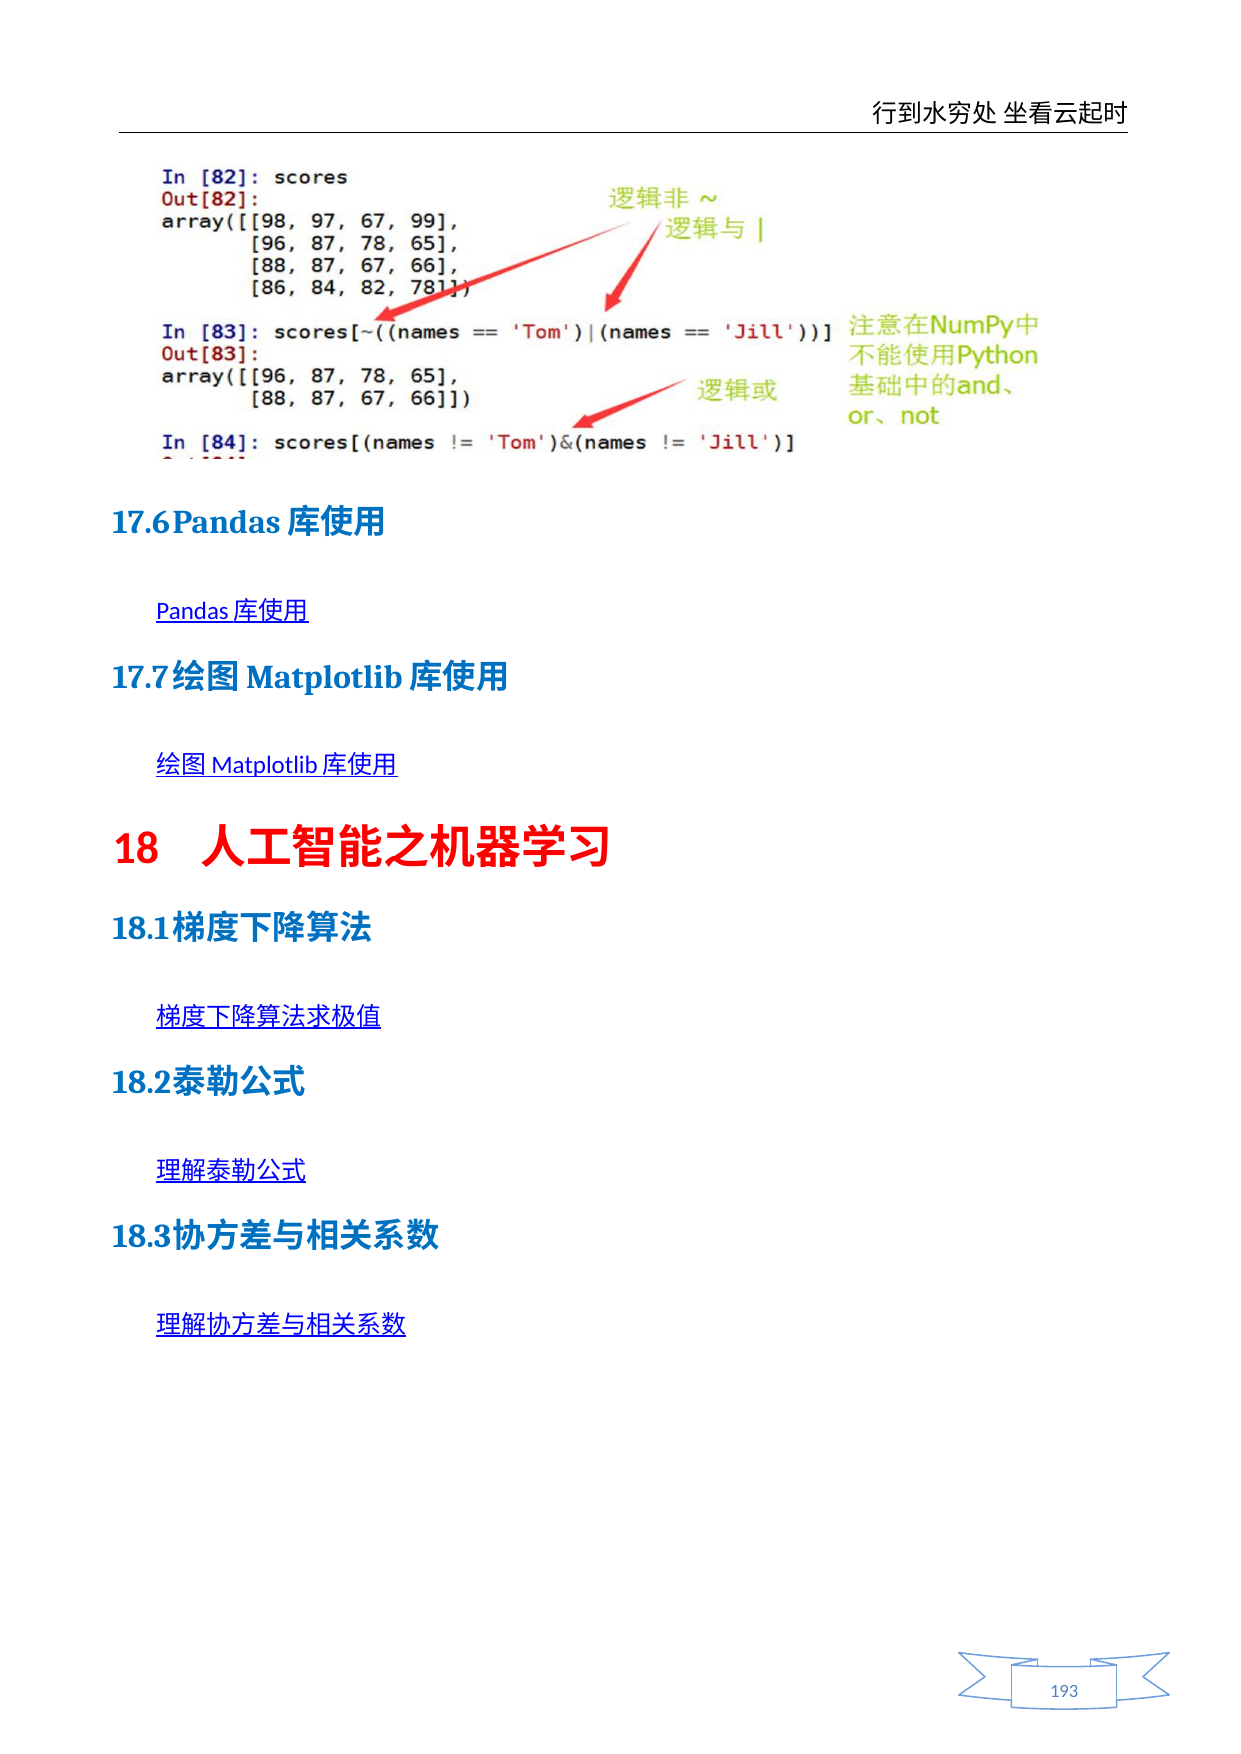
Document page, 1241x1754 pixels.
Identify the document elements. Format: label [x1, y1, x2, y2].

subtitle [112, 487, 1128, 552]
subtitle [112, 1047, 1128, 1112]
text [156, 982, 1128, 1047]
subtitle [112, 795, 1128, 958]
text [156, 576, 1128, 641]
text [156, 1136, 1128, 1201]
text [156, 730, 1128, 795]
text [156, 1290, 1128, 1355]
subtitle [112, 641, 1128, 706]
picture [156, 162, 1057, 459]
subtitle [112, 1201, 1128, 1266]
